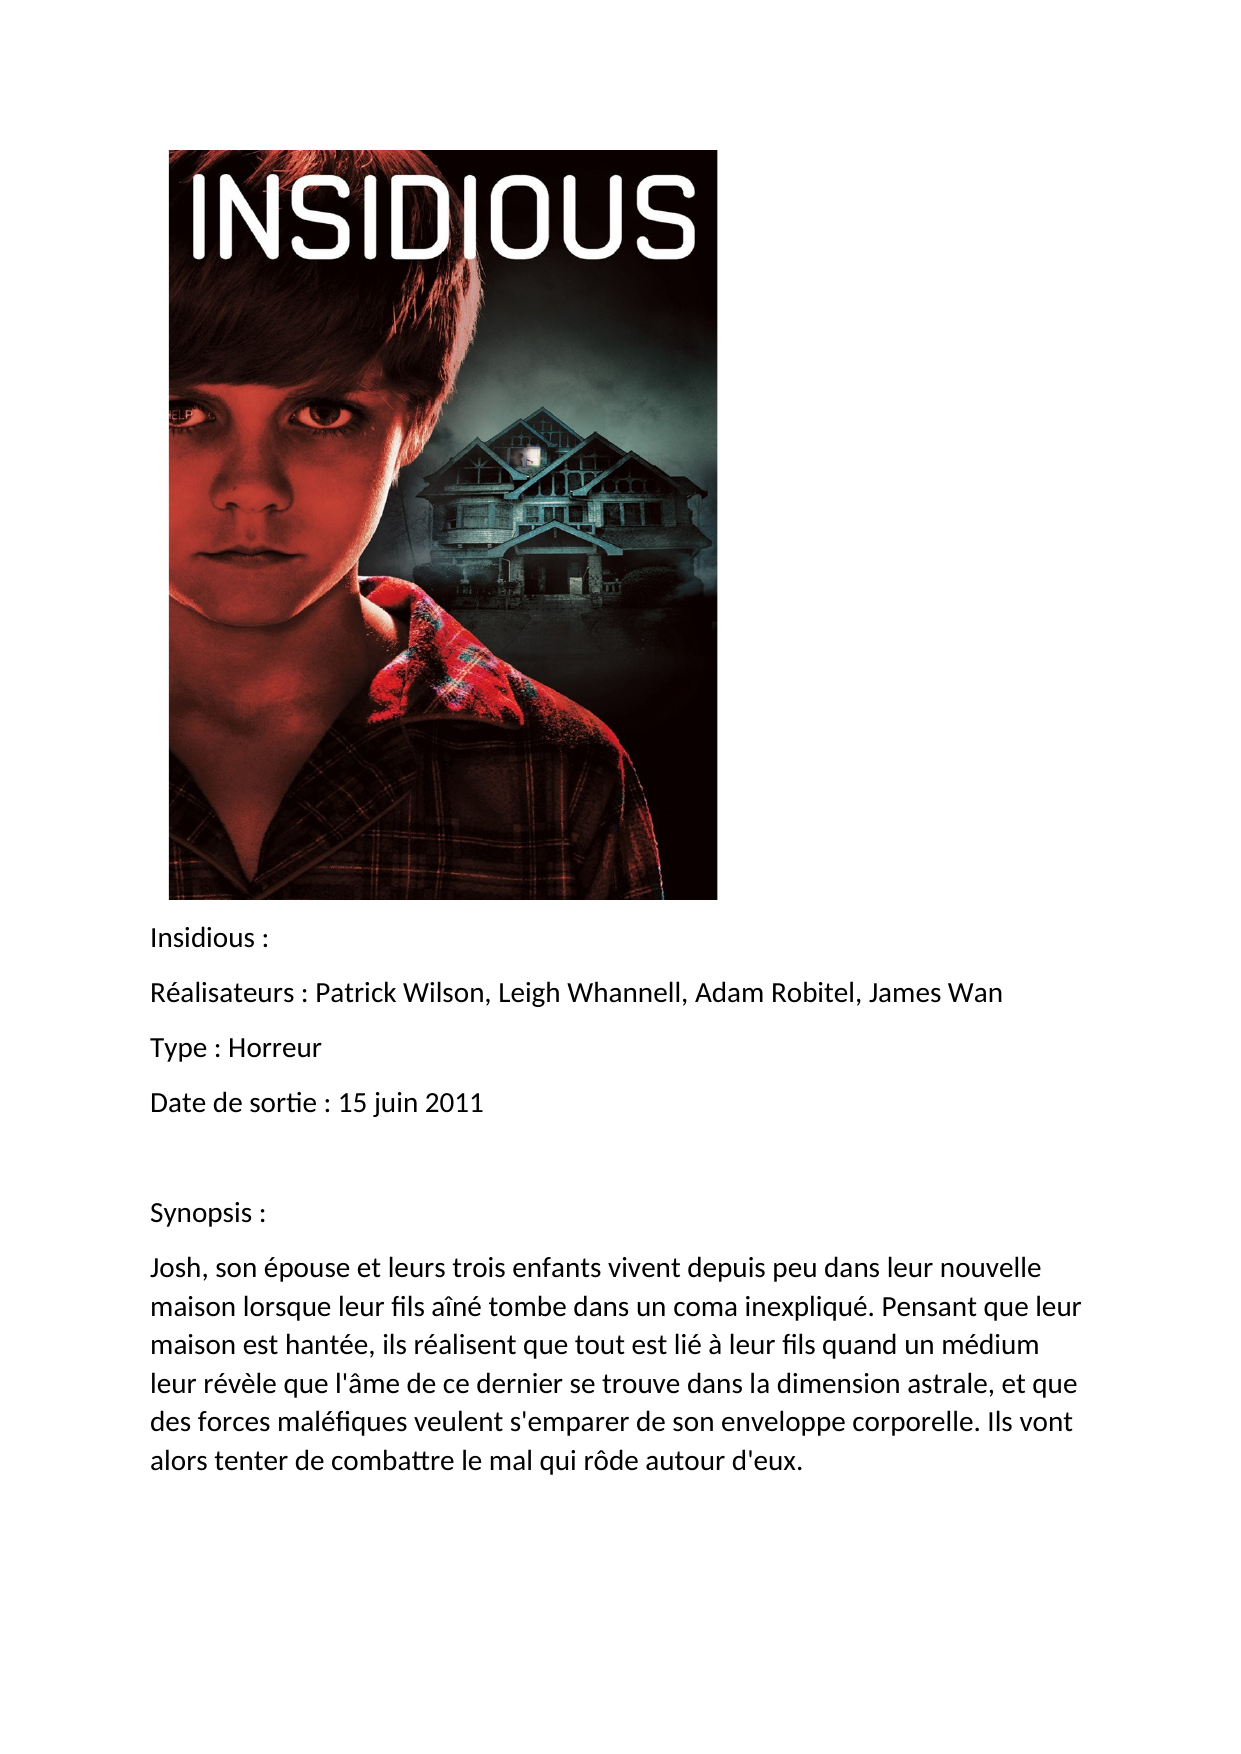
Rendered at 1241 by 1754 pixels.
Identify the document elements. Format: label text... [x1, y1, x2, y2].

text Date de sortie : 15 juin 2011 [150, 1084, 1090, 1120]
text Type : Horreur [150, 1029, 1090, 1065]
text Réalisateurs : Patrick Wilson, Leigh Whannell, Adam Robitel, James Wan [150, 974, 1090, 1009]
text Insidious : [150, 919, 1090, 954]
text Josh, son épouse et leurs trois enfants vivent depuis peu dans leur nouvelle maison lorsque leur fils aîné tombe dans un coma inexpliqué. Pensant que leur maison est hantée, ils réalisent que tout est lié à leur fils quand un médium leur révèle que l'âme de ce dernier se trouve dans la dimension astrale, et que des forces maléfiques veulent s'emparer de son enveloppe corporelle. Ils vont alors tenter de combattre le mal qui rôde autour d'eux. [150, 1249, 1090, 1477]
text Synopsis : [150, 1194, 1090, 1230]
